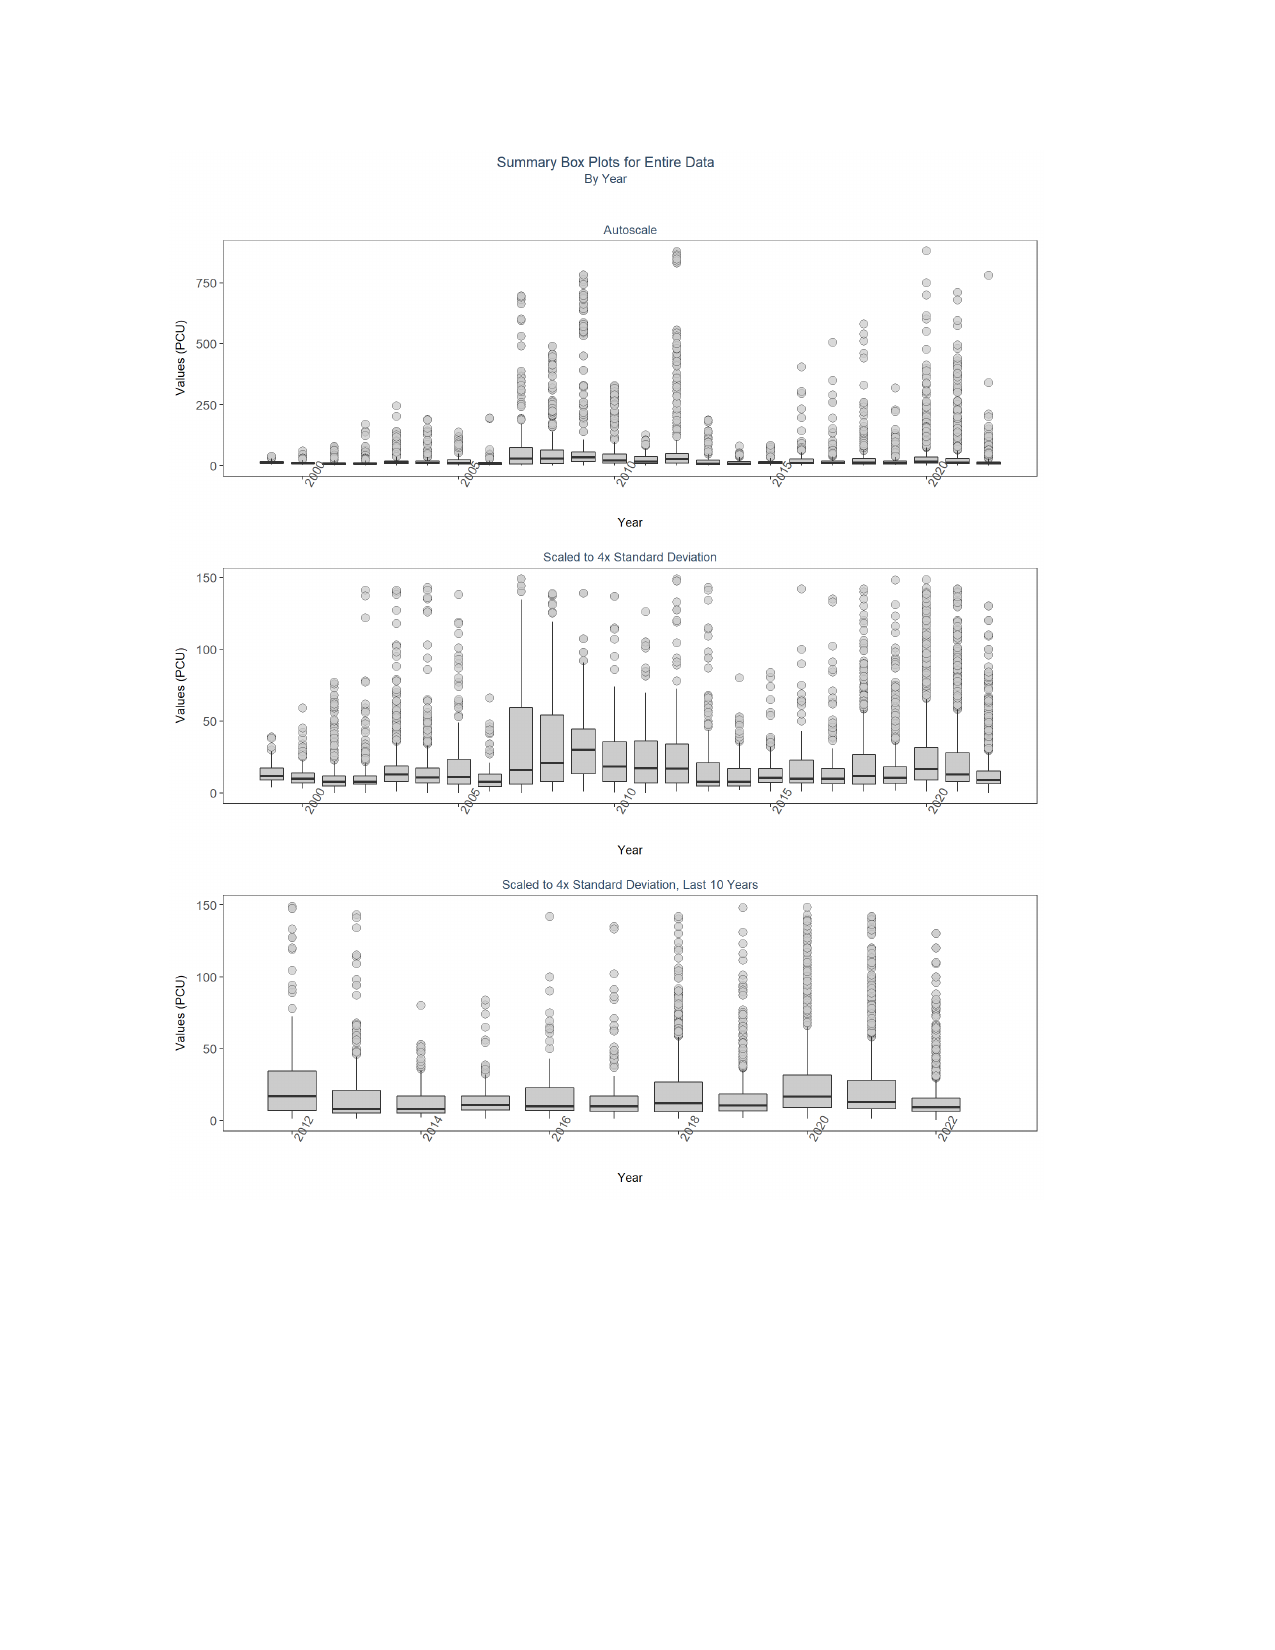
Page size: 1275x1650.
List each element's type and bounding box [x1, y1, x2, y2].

picture [168, 150, 1044, 1200]
